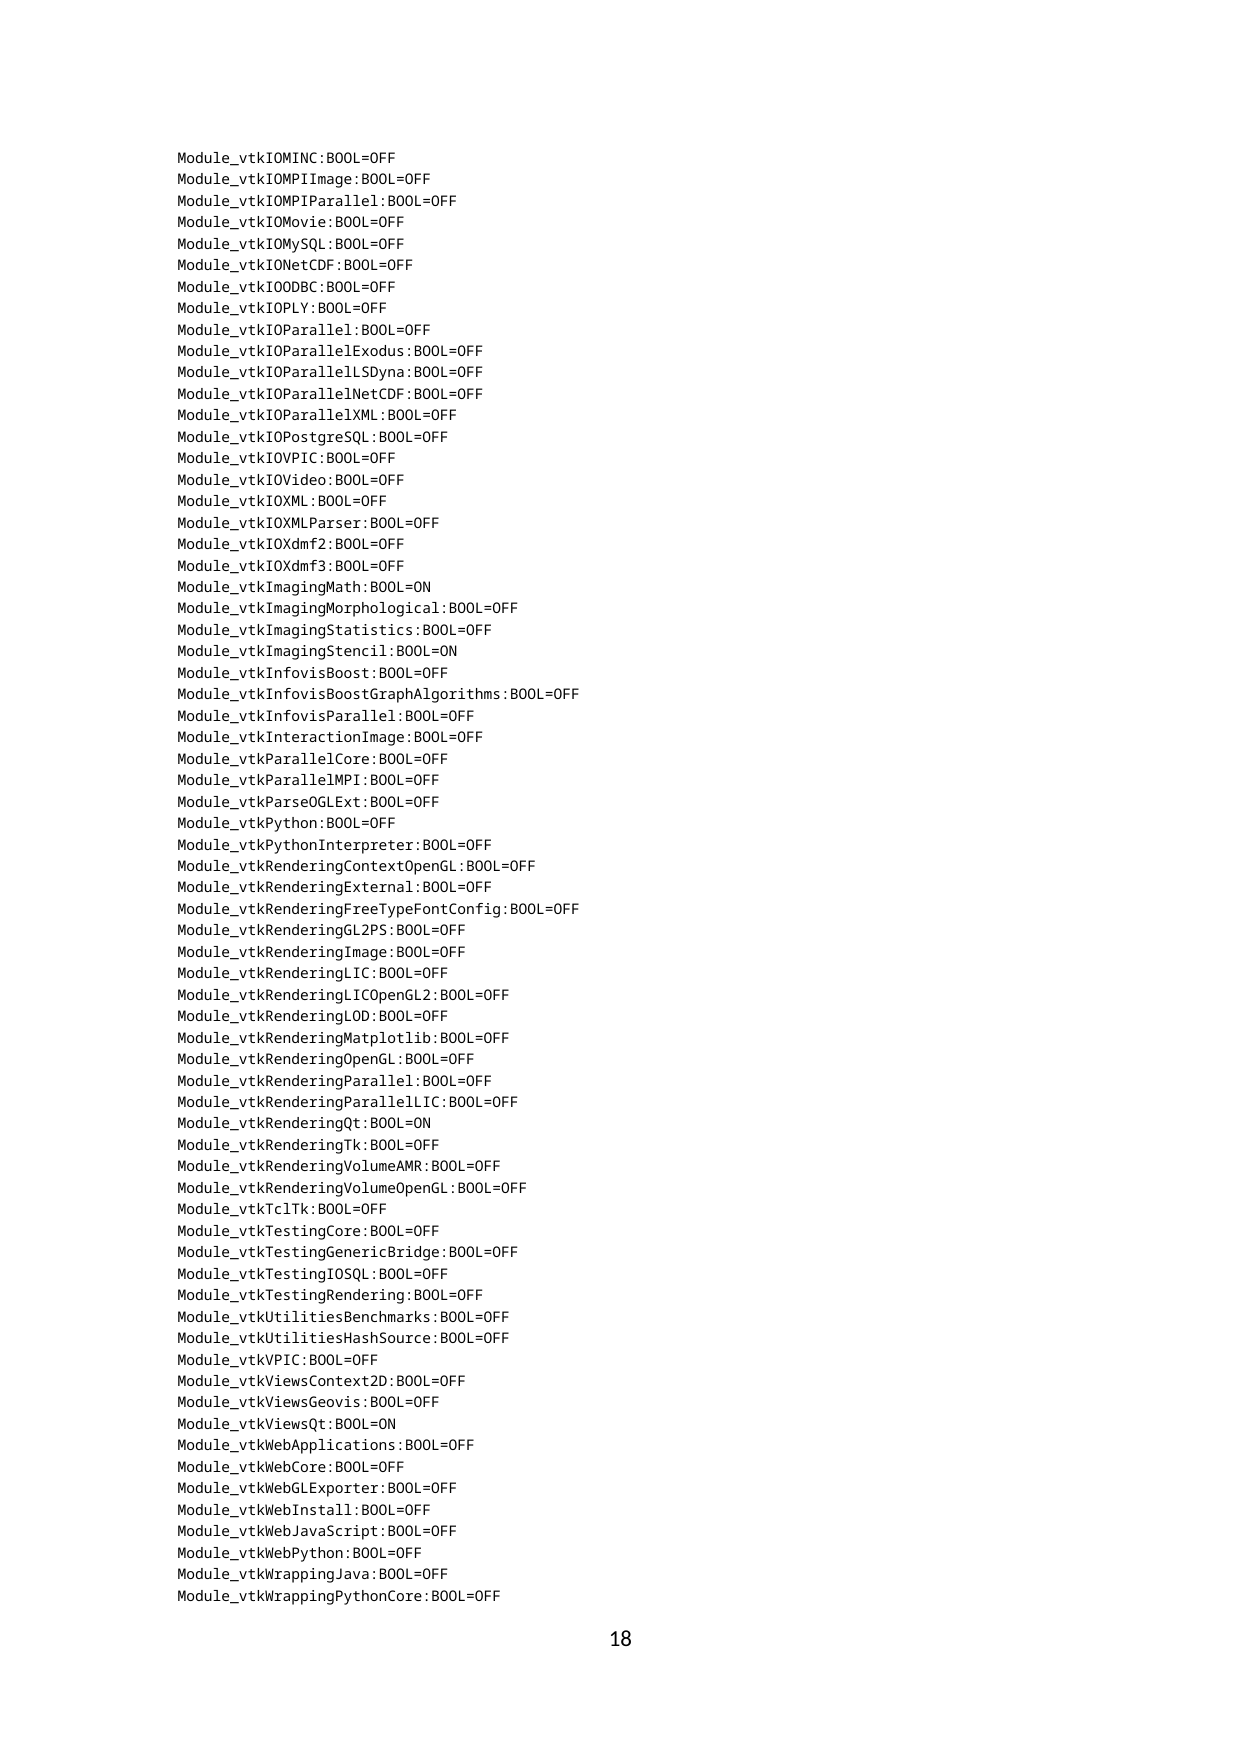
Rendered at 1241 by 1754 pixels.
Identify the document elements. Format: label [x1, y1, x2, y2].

text [177, 148, 1063, 1605]
